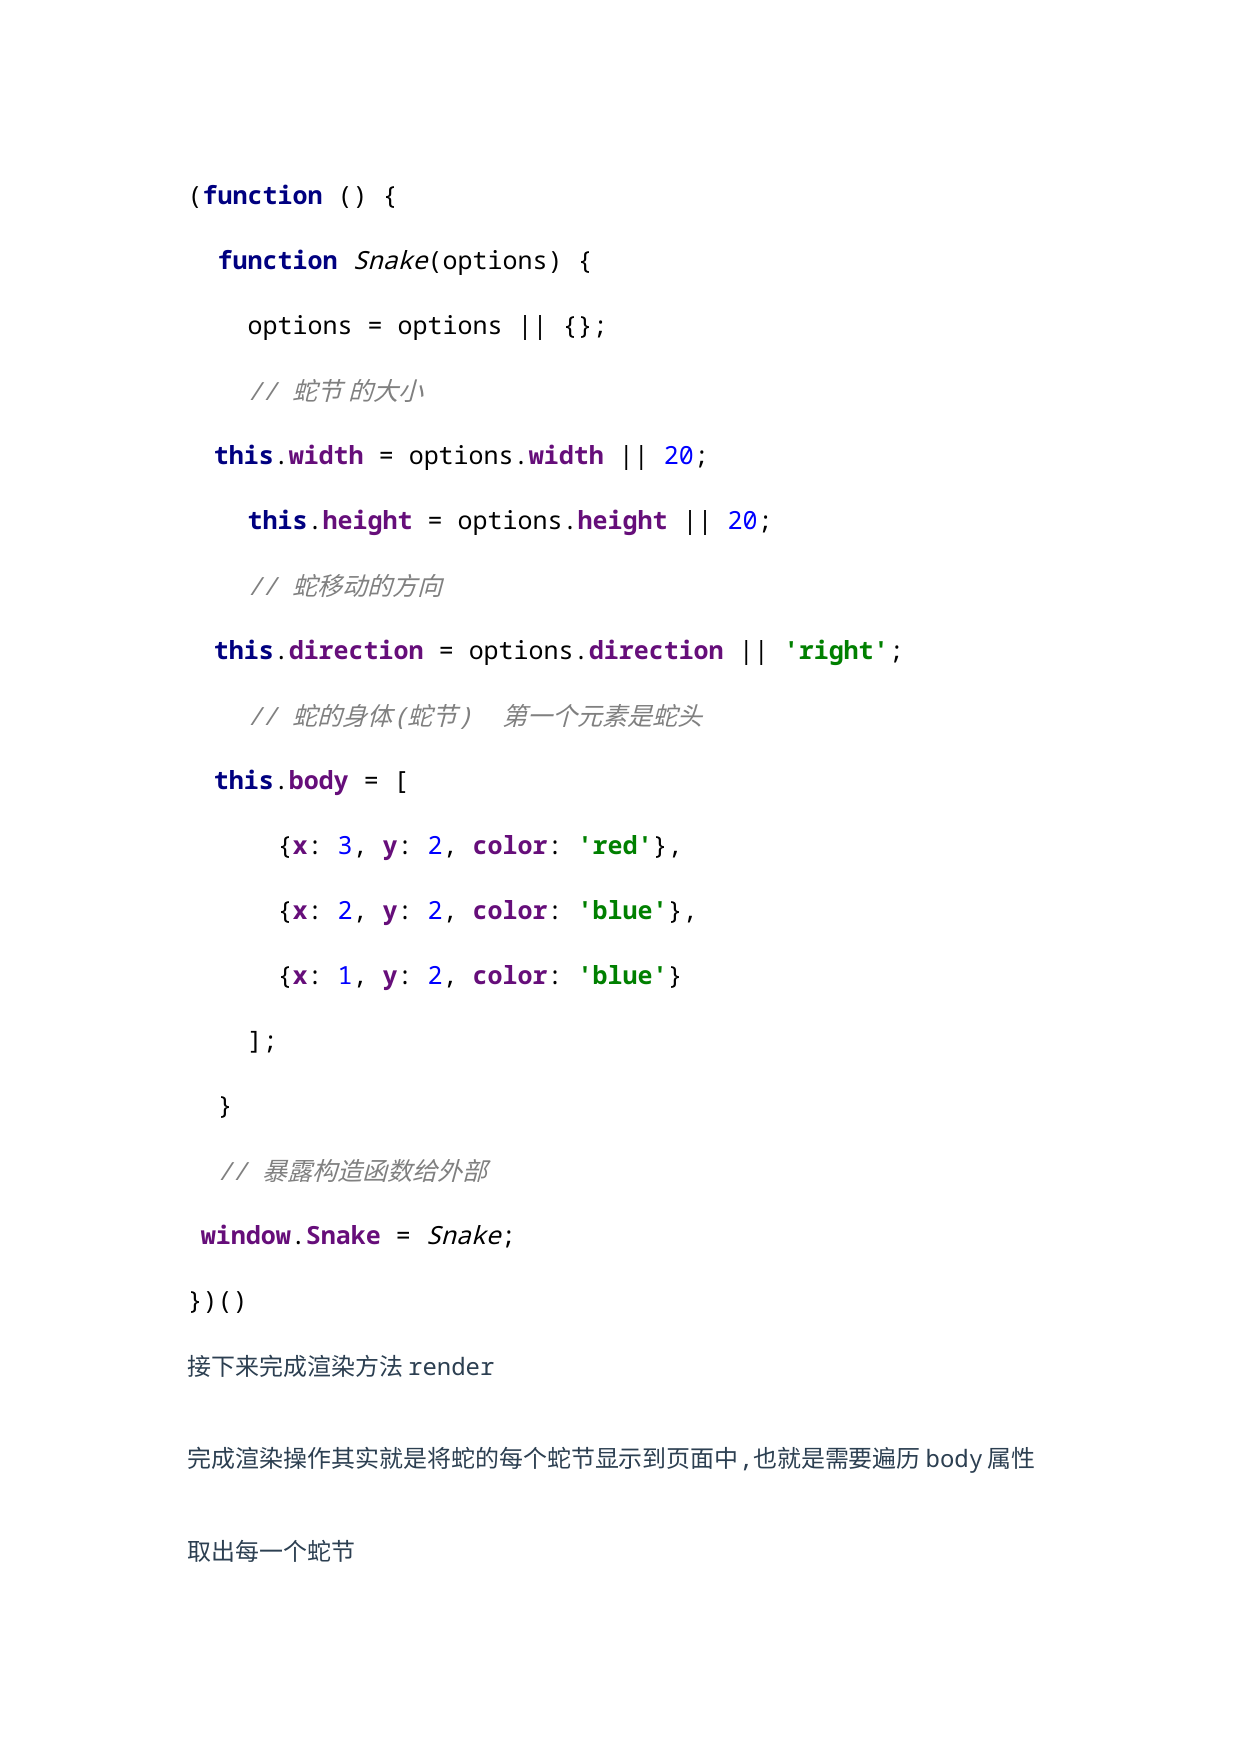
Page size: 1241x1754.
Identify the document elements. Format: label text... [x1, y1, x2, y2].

text 接下来完成渲染方法render [187, 1332, 1053, 1397]
text (function () { function Snake(options) { options = options || {}; // 蛇节 的大小 this.width = options.width || 20; this.height = options.height || 20; // 蛇移动的方向 this.direction = options.direction || 'right'; // 蛇的身体(蛇节) 第一个元素是蛇头 this.body = [ {x: 3, y: 2, color: 'red'}, {x: 2, y: 2, color: 'blue'}, {x: 1, y: 2, color: 'blue'} ]; } // 暴露构造函数给外部 window.Snake = Snake; })() [187, 162, 1053, 1332]
text 完成渲染操作其实就是将蛇的每个蛇节显示到页面中,也就是需要遍历body属性 [187, 1424, 1053, 1489]
text 取出每一个蛇节 [187, 1517, 1053, 1582]
